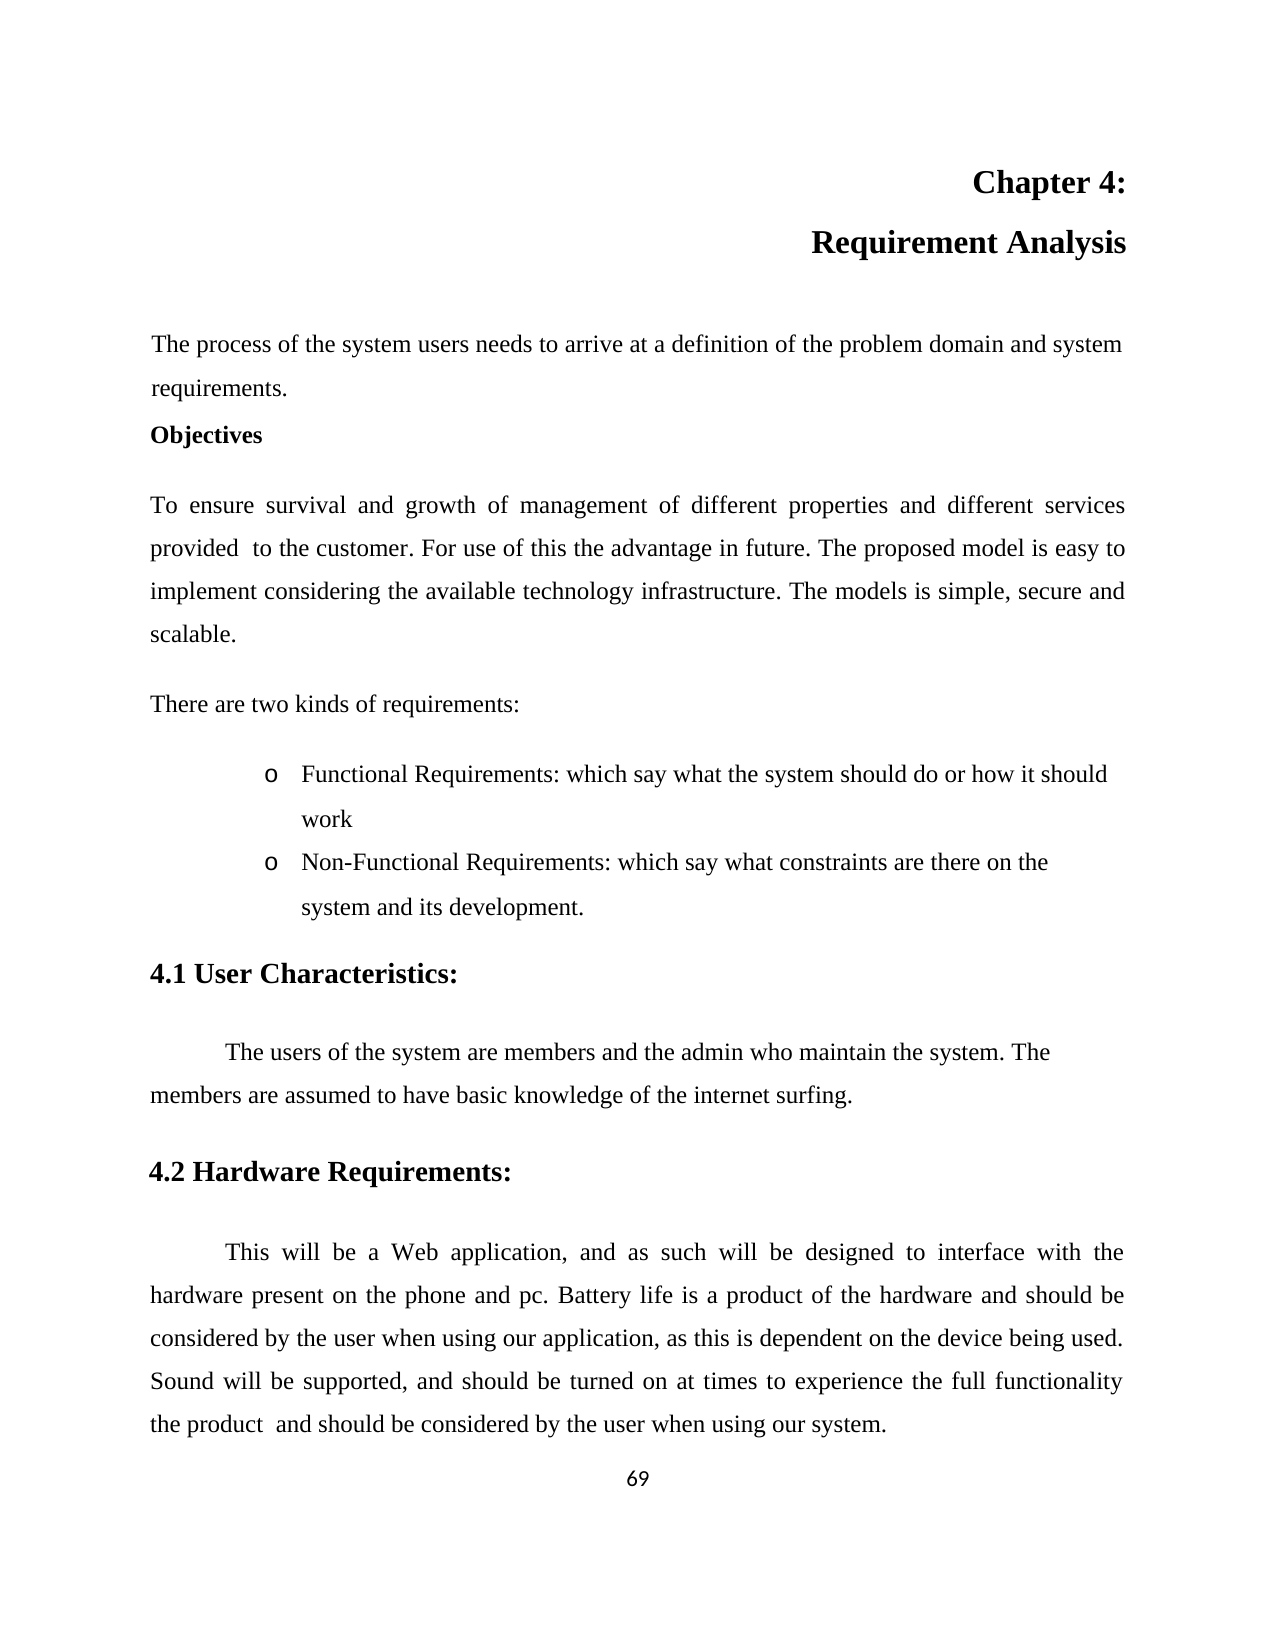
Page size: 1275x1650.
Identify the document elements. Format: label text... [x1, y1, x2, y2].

list Non-Functional Requirements: which say what constraints are there on the system and its development. [263, 847, 1125, 921]
text There are two kinds of requirements: [150, 689, 1127, 718]
list Functional Requirements: which say what the system should do or how it should work [263, 759, 1125, 833]
text Requirement Analysis [525, 222, 1127, 261]
text To ensure survival and growth of management of different properties and different services provided to the customer. For use of this the advantage in future. The proposed model is easy to implement considering the available technology infrastructure. The models is simple, secure and scalable. [150, 519, 1127, 648]
text Objectives [150, 420, 1127, 449]
text Chapter 4: [525, 163, 1127, 201]
subtitle 4.1 User Characteristics: [150, 956, 1127, 990]
subtitle The users of the system are members and the admin who maintain the system. The members are assumed to have basic knowledge of the internet surfing. [150, 1037, 1127, 1109]
text The process of the system users needs to arrive at a definition of the problem domain and system requirements. [151, 329, 1124, 401]
text This will be a Web application, and as such will be designed to interface with the hardware present on the phone and pc. Battery life is a product of the hardware and should be considered by the user when using our application, as this is dependent on the device being used. Sound will be supported, and should be turned on at times to experience the full functionality the product and should be considered by the user when using our system. [150, 1237, 1125, 1438]
subtitle 4.2 Hardware Requirements: [148, 1154, 1127, 1188]
